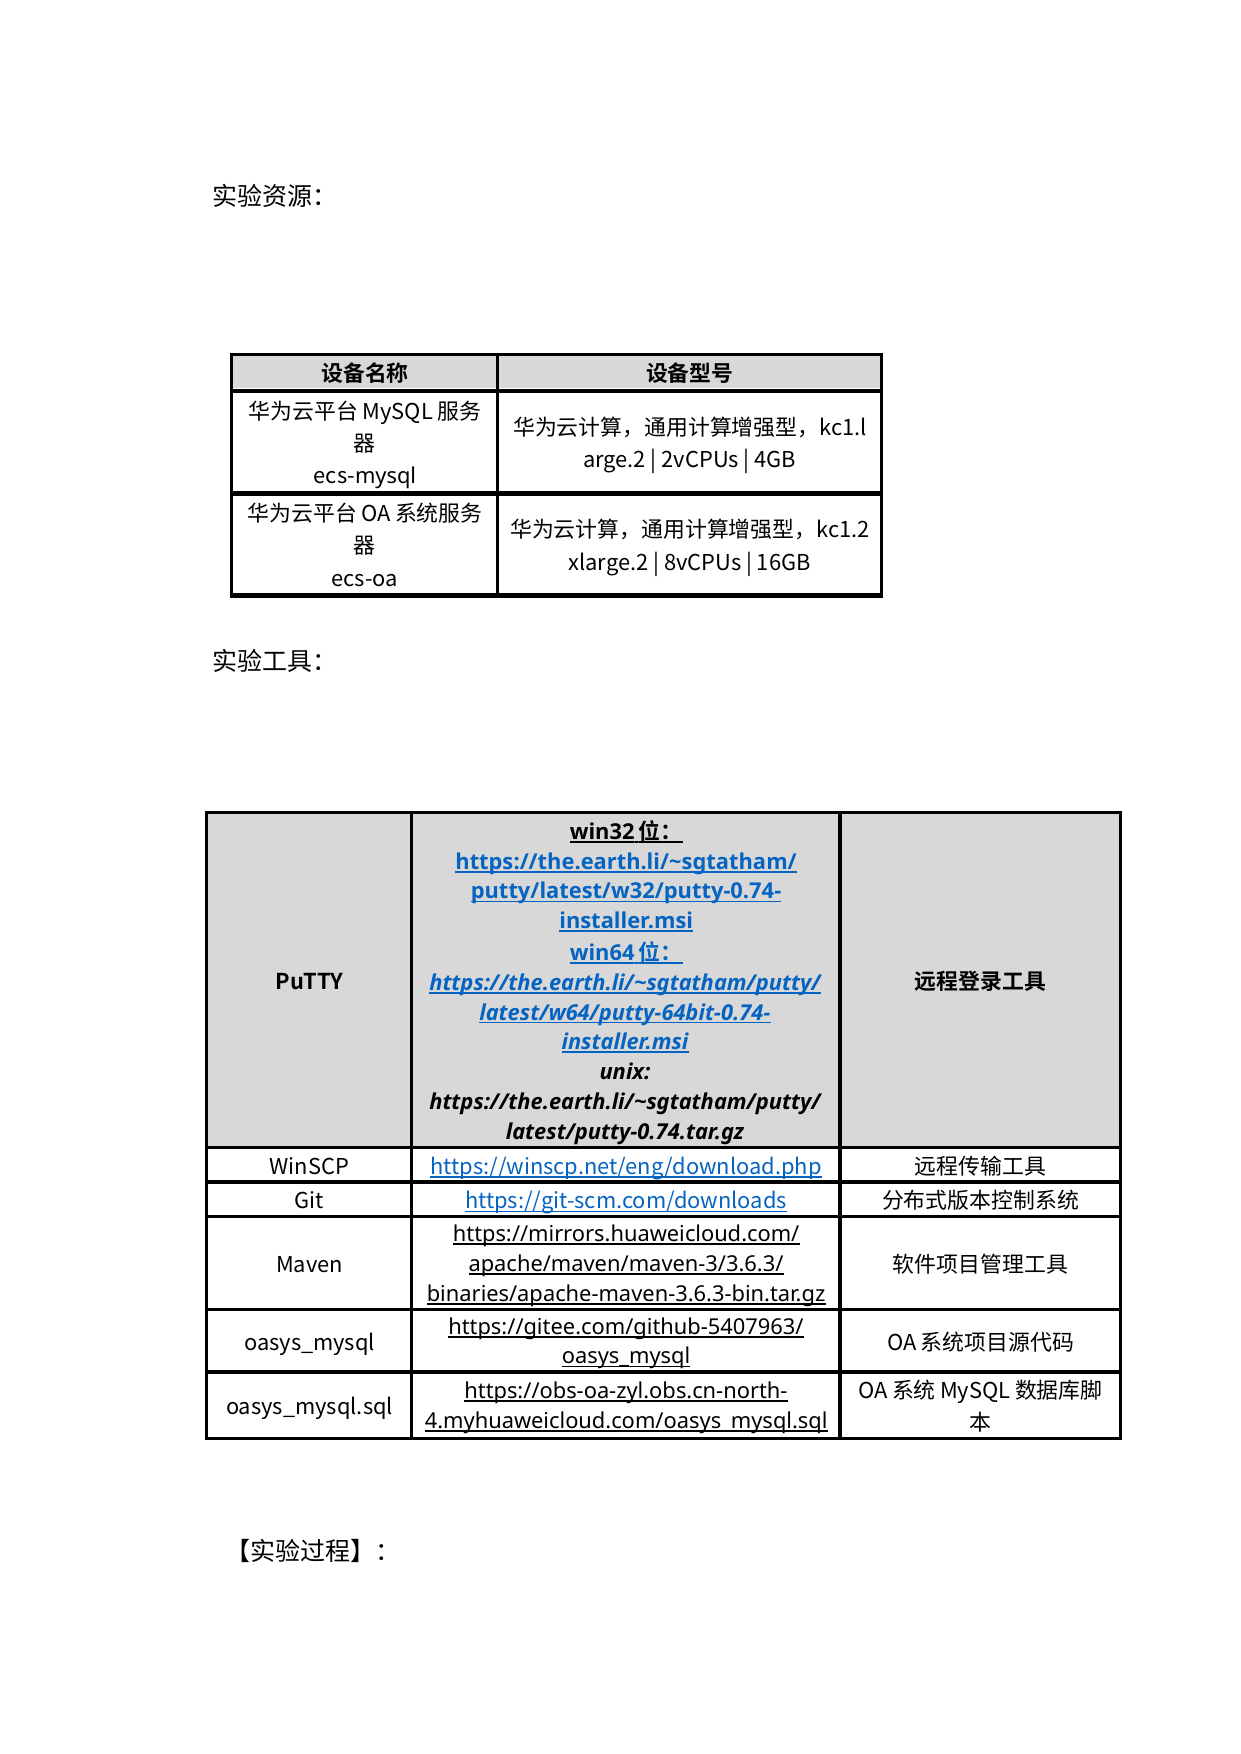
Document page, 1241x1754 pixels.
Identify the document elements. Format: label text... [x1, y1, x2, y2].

table_cell https://obs-oa-zyl.obs.cn-north-4.myhuaweicloud.com/oasys_mysql.sql [413, 1374, 838, 1437]
list 【实验过程】： [225, 1440, 1053, 1582]
table_header 远程登录工具 [842, 814, 1119, 1146]
table_cell https://git-scm.com/downloads [413, 1184, 838, 1215]
table_cell https://mirrors.huaweicloud.com/apache/maven/maven-3/3.6.3/binaries/apache-maven-3.6.3-bin.tar.gz [413, 1218, 838, 1308]
table_cell oasys_mysql [208, 1311, 410, 1370]
table_cell 华为云平台OA系统服务器 ecs-oa [233, 496, 496, 593]
table_cell 分布式版本控制系统 [842, 1184, 1119, 1215]
text 实验资源： [212, 162, 1053, 227]
table_cell 华为云计算，通用计算增强型，kc1.2xlarge.2 | 8vCPUs | 16GB [499, 496, 880, 593]
table_header PuTTY [208, 814, 410, 1146]
table_header win32位： https://the.earth.li/~sgtatham/putty/latest/w32/putty-0.74-installer.msi win64位： https://the.earth.li/~sgtatham/putty/latest/w64/putty-64bit-0.74-installer.msi unix: https://the.earth.li/~sgtatham/putty/latest/putty-0.74.tar.gz [413, 814, 838, 1146]
table_cell 华为云平台MySQL服务器 ecs-mysql [233, 393, 496, 491]
table_cell OA系统MySQL数据库脚本 [842, 1374, 1119, 1437]
table_cell 华为云计算，通用计算增强型，kc1.large.2 | 2vCPUs | 4GB [499, 393, 880, 491]
table_header 设备型号 [499, 356, 880, 388]
table_cell OA系统项目源代码 [842, 1311, 1119, 1370]
table_cell 远程传输工具 [842, 1149, 1119, 1180]
table_cell Maven [208, 1218, 410, 1308]
table_cell https://gitee.com/github-5407963/oasys_mysql [413, 1311, 838, 1370]
table_cell WinSCP [208, 1149, 410, 1180]
table_cell 软件项目管理工具 [842, 1218, 1119, 1308]
table_cell oasys_mysql.sql [208, 1374, 410, 1437]
table_cell Git [208, 1184, 410, 1215]
text 实验工具： [212, 627, 1053, 692]
table_cell https://winscp.net/eng/download.php [413, 1149, 838, 1180]
table_header 设备名称 [233, 356, 496, 388]
